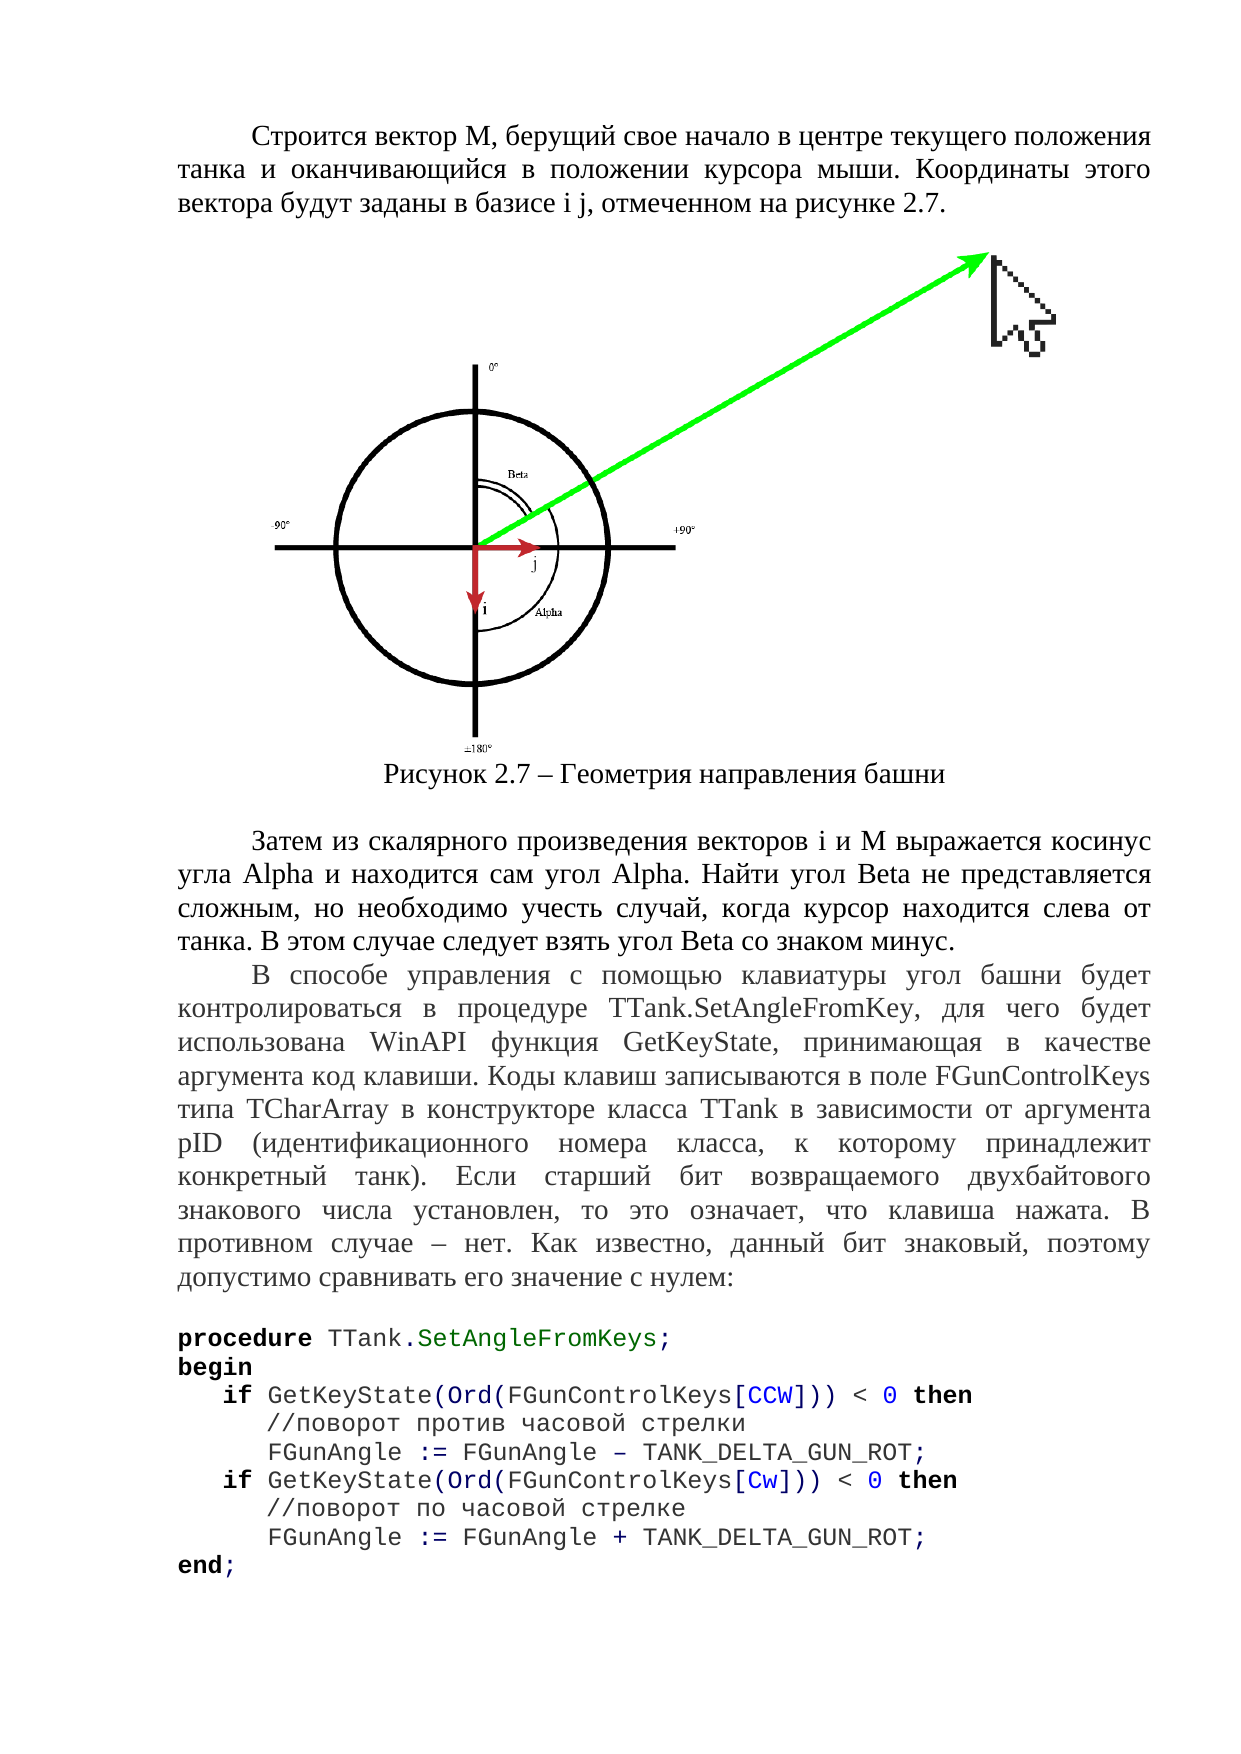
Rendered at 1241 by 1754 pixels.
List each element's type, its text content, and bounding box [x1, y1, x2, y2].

text Строится вектор M, берущий свое начало в центре текущего положения танка и оканчивающийся в положении курсора мыши. Координаты этого вектора будут заданы в базисе i j, отмеченном на рисунке 2.7. [177, 118, 1152, 219]
text В способе управления с помощью клавиатуры угол башни будет контролироваться в процедуре TTank.SetAngleFromKey, для чего будет использована WinAPI функция GetKeyState, принимающая в качестве аргумента код клавиши. Коды клавиш записываются в поле FGunControlKeys типа TCharArray в конструкторе класса TTank в зависимости от аргумента pID (идентификационного номера класса, к которому принадлежит конкретный танк). Если старший бит возвращаемого двухбайтового знакового числа установлен, то это означает, что клавиша нажата. В противном случае – нет. Как известно, данный бит знаковый, поэтому допустимо сравнивать его значение с нулем: [177, 957, 1152, 1292]
text procedure TTank.SetAngleFromKeys; [177, 1326, 1152, 1354]
text Затем из скалярного произведения векторов i и M выражается косинус угла Alpha и находится сам угол Alpha. Найти угол Beta не представляется сложным, но необходимо учесть случай, когда курсор находится слева от танка. В этом случае следует взять угол Beta со знаком минус. [177, 823, 1152, 957]
text //поворот по часовой стрелке [177, 1496, 1152, 1524]
text //поворот против часовой стрелки [177, 1411, 1152, 1439]
picture [270, 252, 1059, 756]
text FGunAngle := FGunAngle + TANK_DELTA_GUN_ROT; [177, 1524, 1152, 1553]
text begin [177, 1354, 1152, 1383]
text if GetKeyState(Ord(FGunControlKeys[CCW])) < 0 then [177, 1383, 1152, 1411]
text FGunAngle := FGunAngle – TANK_DELTA_GUN_ROT; [177, 1439, 1152, 1468]
text end; [177, 1553, 1152, 1581]
text if GetKeyState(Ord(FGunControlKeys[Cw])) < 0 then [177, 1468, 1152, 1496]
text Рисунок 2.7 – Геометрия направления башни [177, 756, 1152, 789]
